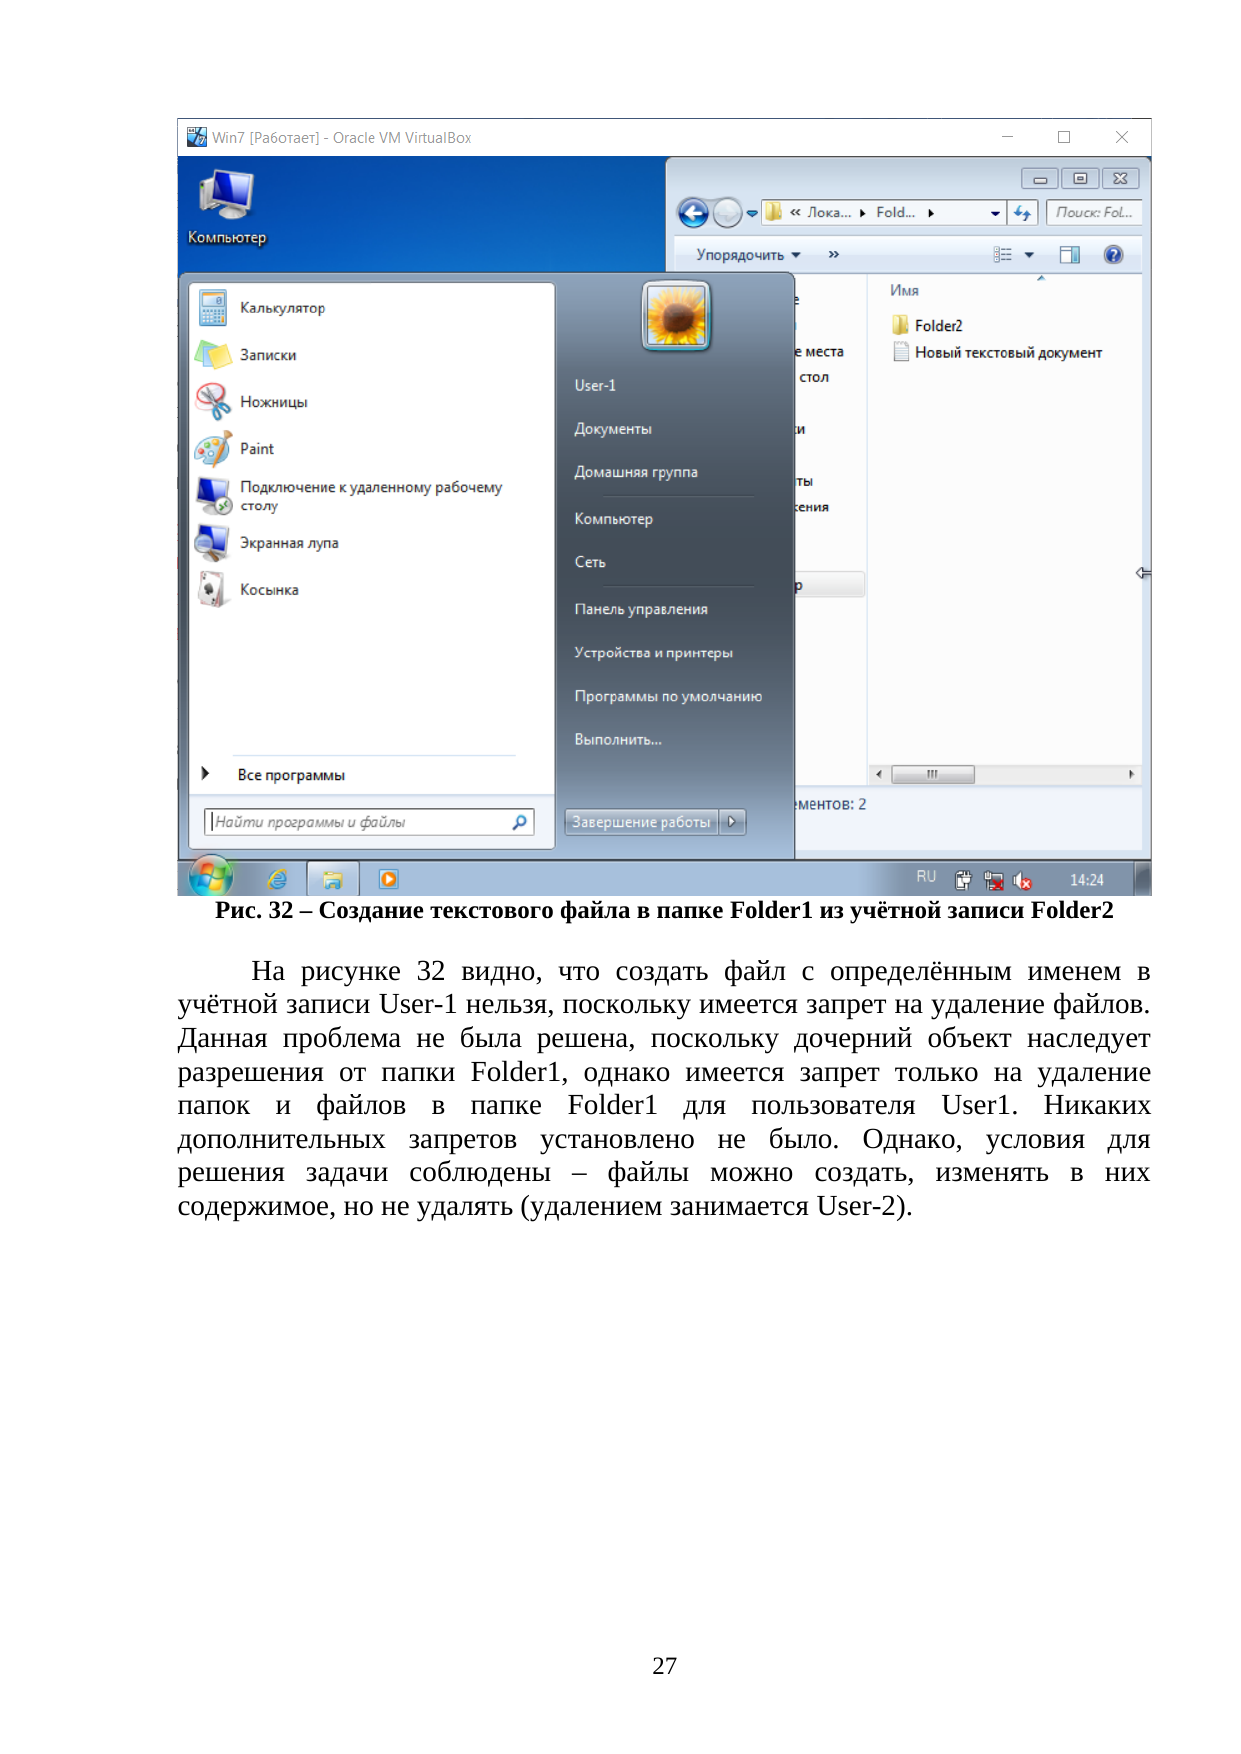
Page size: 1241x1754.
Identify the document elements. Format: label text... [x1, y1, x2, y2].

text Рис. 32 – Создание текстового файла в папке Folder1 из учётной записи Folder2 [177, 896, 1152, 924]
picture [177, 118, 1152, 896]
text На рисунке 32 видно, что создать файл с определённым именем в учётной записи User-1 нельзя, поскольку имеется запрет на удаление файлов. Данная проблема не была решена, поскольку дочерний объект наследует разрешения от папки Folder1, однако имеется запрет только на удаление папок и файлов в папке Folder1 для пользователя User1. Никаких дополнительных запретов установлено не было. Однако, условия для решения задачи соблюдены – файлы можно создать, изменять в них содержимое, но не удалять (удалением занимается User-2). [177, 953, 1152, 1221]
